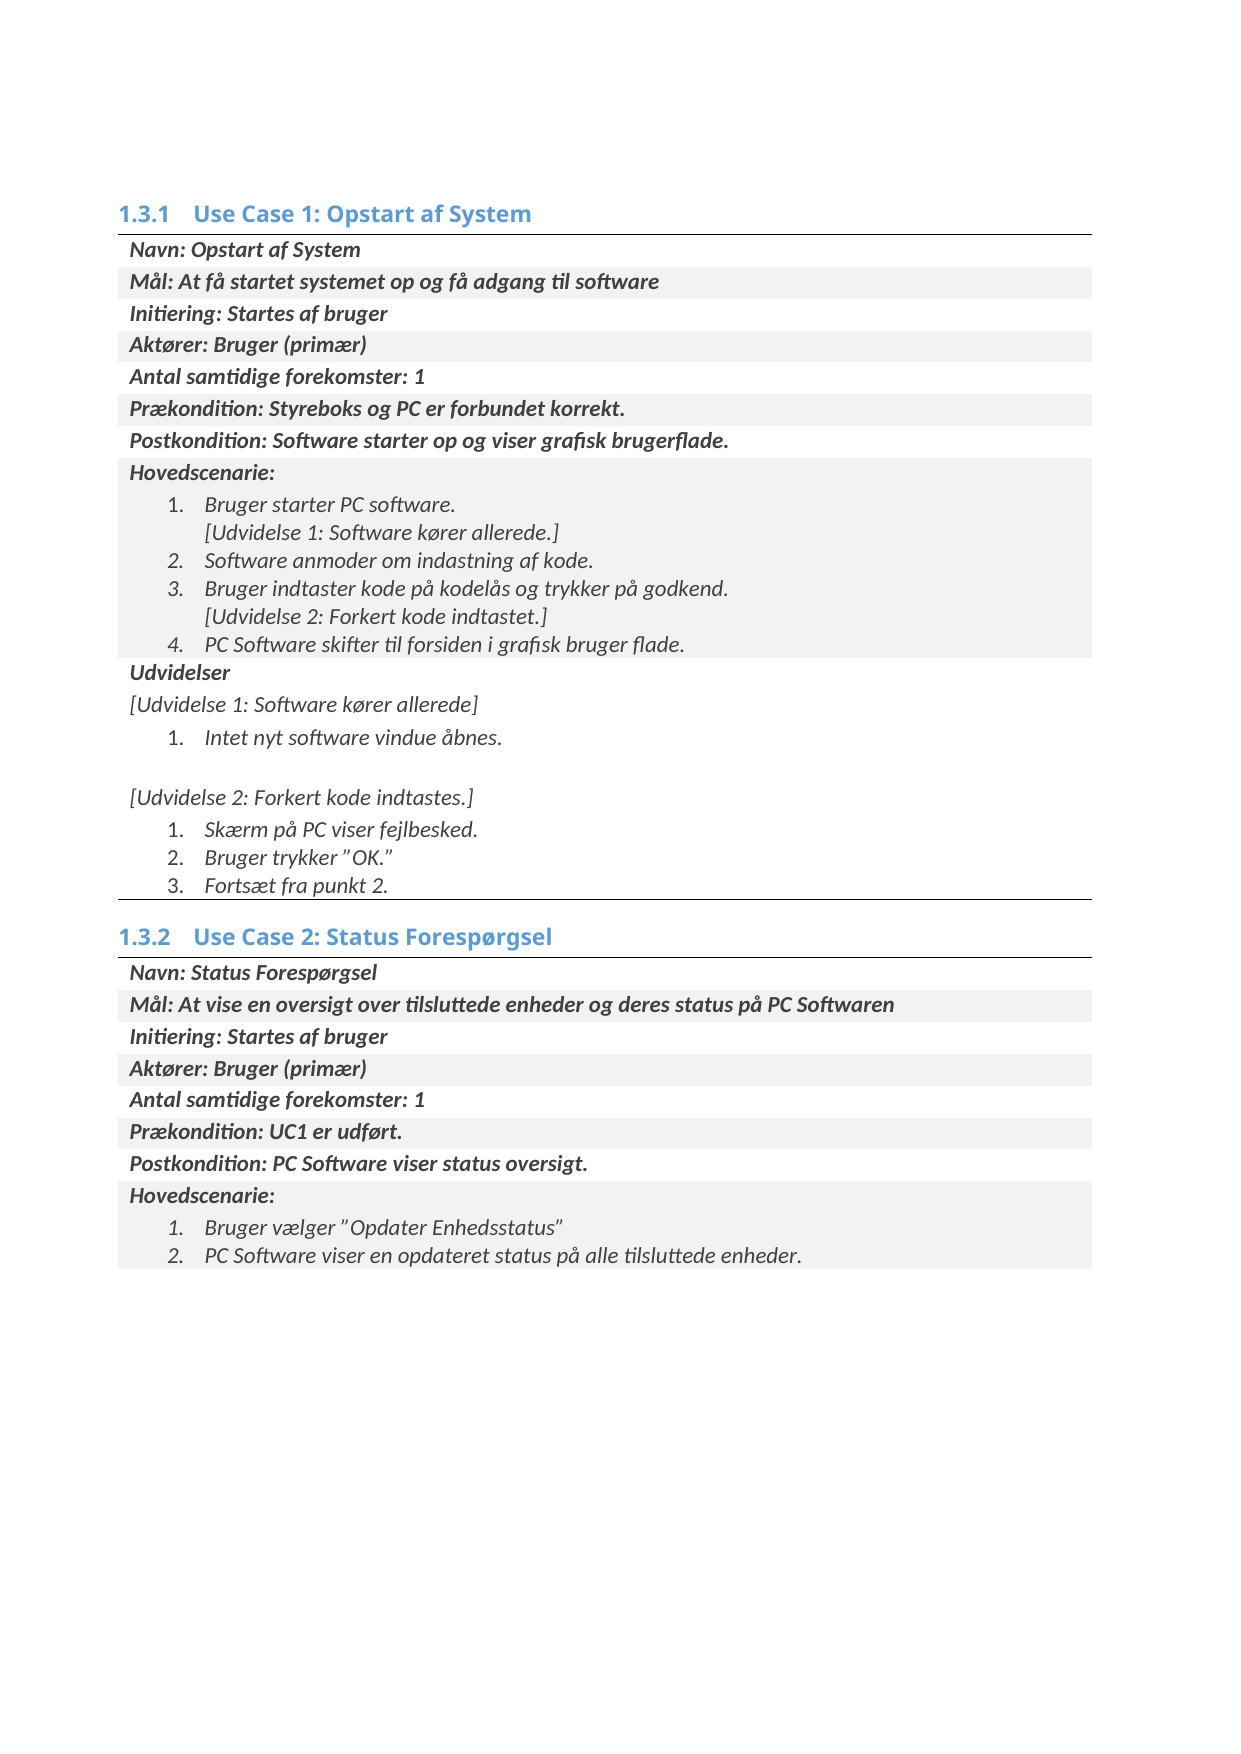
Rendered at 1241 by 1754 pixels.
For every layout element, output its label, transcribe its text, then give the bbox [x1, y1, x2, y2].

table_cell Hovedscenarie: Bruger vælger ”Opdater Enhedsstatus” PC Software viser en opdateret status på alle tilsluttede enheder. [118, 1181, 1092, 1269]
table_cell Initiering: Startes af bruger [118, 1022, 1092, 1054]
table_cell Udvidelser [Udvidelse 1: Software kører allerede] Intet nyt software vindue åbnes. [Udvidelse 2: Forkert kode indtastes.] Skærm på PC viser fejlbesked. Bruger trykker ”OK.” Fortsæt fra punkt 2. [118, 659, 1092, 899]
table_cell Postkondition: PC Software viser status oversigt. [118, 1149, 1092, 1181]
table_header Navn: Opstart af System [118, 235, 1092, 267]
table_cell Hovedscenarie: Bruger starter PC software. [Udvidelse 1: Software kører allerede.] Software anmoder om indastning af kode. Bruger indtaster kode på kodelås og trykker på godkend. [Udvidelse 2: Forkert kode indtastet.] PC Software skifter til forsiden i grafisk bruger flade. [118, 458, 1092, 658]
table_cell Prækondition: Styreboks og PC er forbundet korrekt. [118, 394, 1092, 426]
subtitle Use Case 2: Status Forespørgsel [118, 921, 1122, 952]
table_cell Antal samtidige forekomster: 1 [118, 363, 1092, 394]
table_cell Antal samtidige forekomster: 1 [118, 1086, 1092, 1117]
table_cell Mål: At vise en oversigt over tilsluttede enheder og deres status på PC Softwaren [118, 990, 1092, 1022]
table_header Navn: Status Forespørgsel [118, 958, 1092, 990]
table_cell Aktører: Bruger (primær) [118, 1054, 1092, 1086]
table_cell Initiering: Startes af bruger [118, 299, 1092, 331]
table_cell Postkondition: Software starter op og viser grafisk brugerflade. [118, 426, 1092, 458]
subtitle Use Case 1: Opstart af System [118, 198, 1122, 229]
table_cell Prækondition: UC1 er udført. [118, 1118, 1092, 1149]
table_cell Mål: At få startet systemet op og få adgang til software [118, 267, 1092, 299]
table_cell Aktører: Bruger (primær) [118, 331, 1092, 362]
